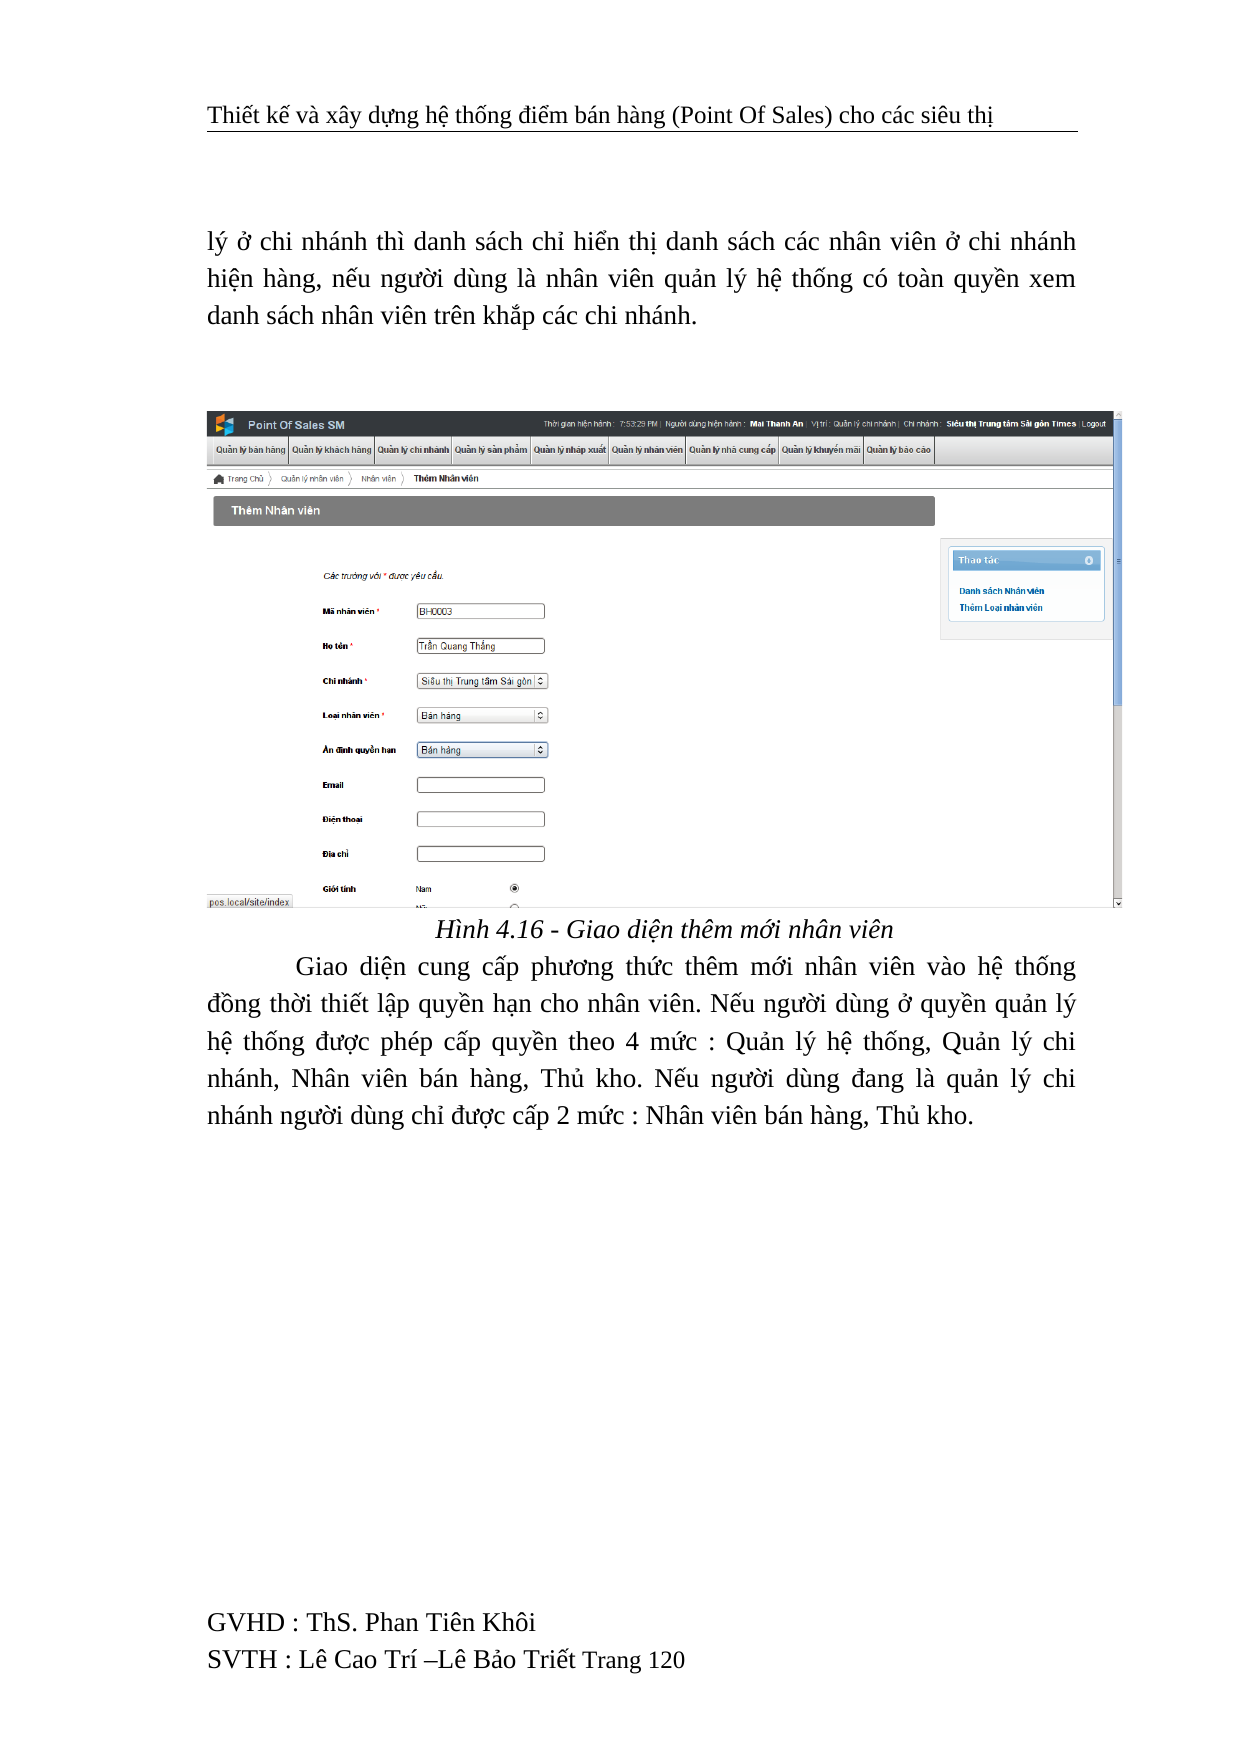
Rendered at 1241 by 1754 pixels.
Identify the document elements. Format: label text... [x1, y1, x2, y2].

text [207, 225, 1078, 331]
text Hình 4.16 - Giao diện thêm mới nhân viên [251, 913, 1078, 944]
picture [206, 411, 1123, 908]
text Giao diện cung cấp phương thức thêm mới nhân viên vào hệ thống đồng thời thiết lập quyền hạn cho nhân viên. Nếu người dùng ở quyền quản lý hệ thống được phép cấp quyền theo 4 mức : Quản lý hệ thống, Quản lý chi nhánh, Nhân viên bán hàng, Thủ kho. Nếu người dùng đang là quản lý chi nhánh người dùng chỉ được cấp 2 mức : Nhân viên bán hàng, Thủ kho. [207, 950, 1078, 1131]
